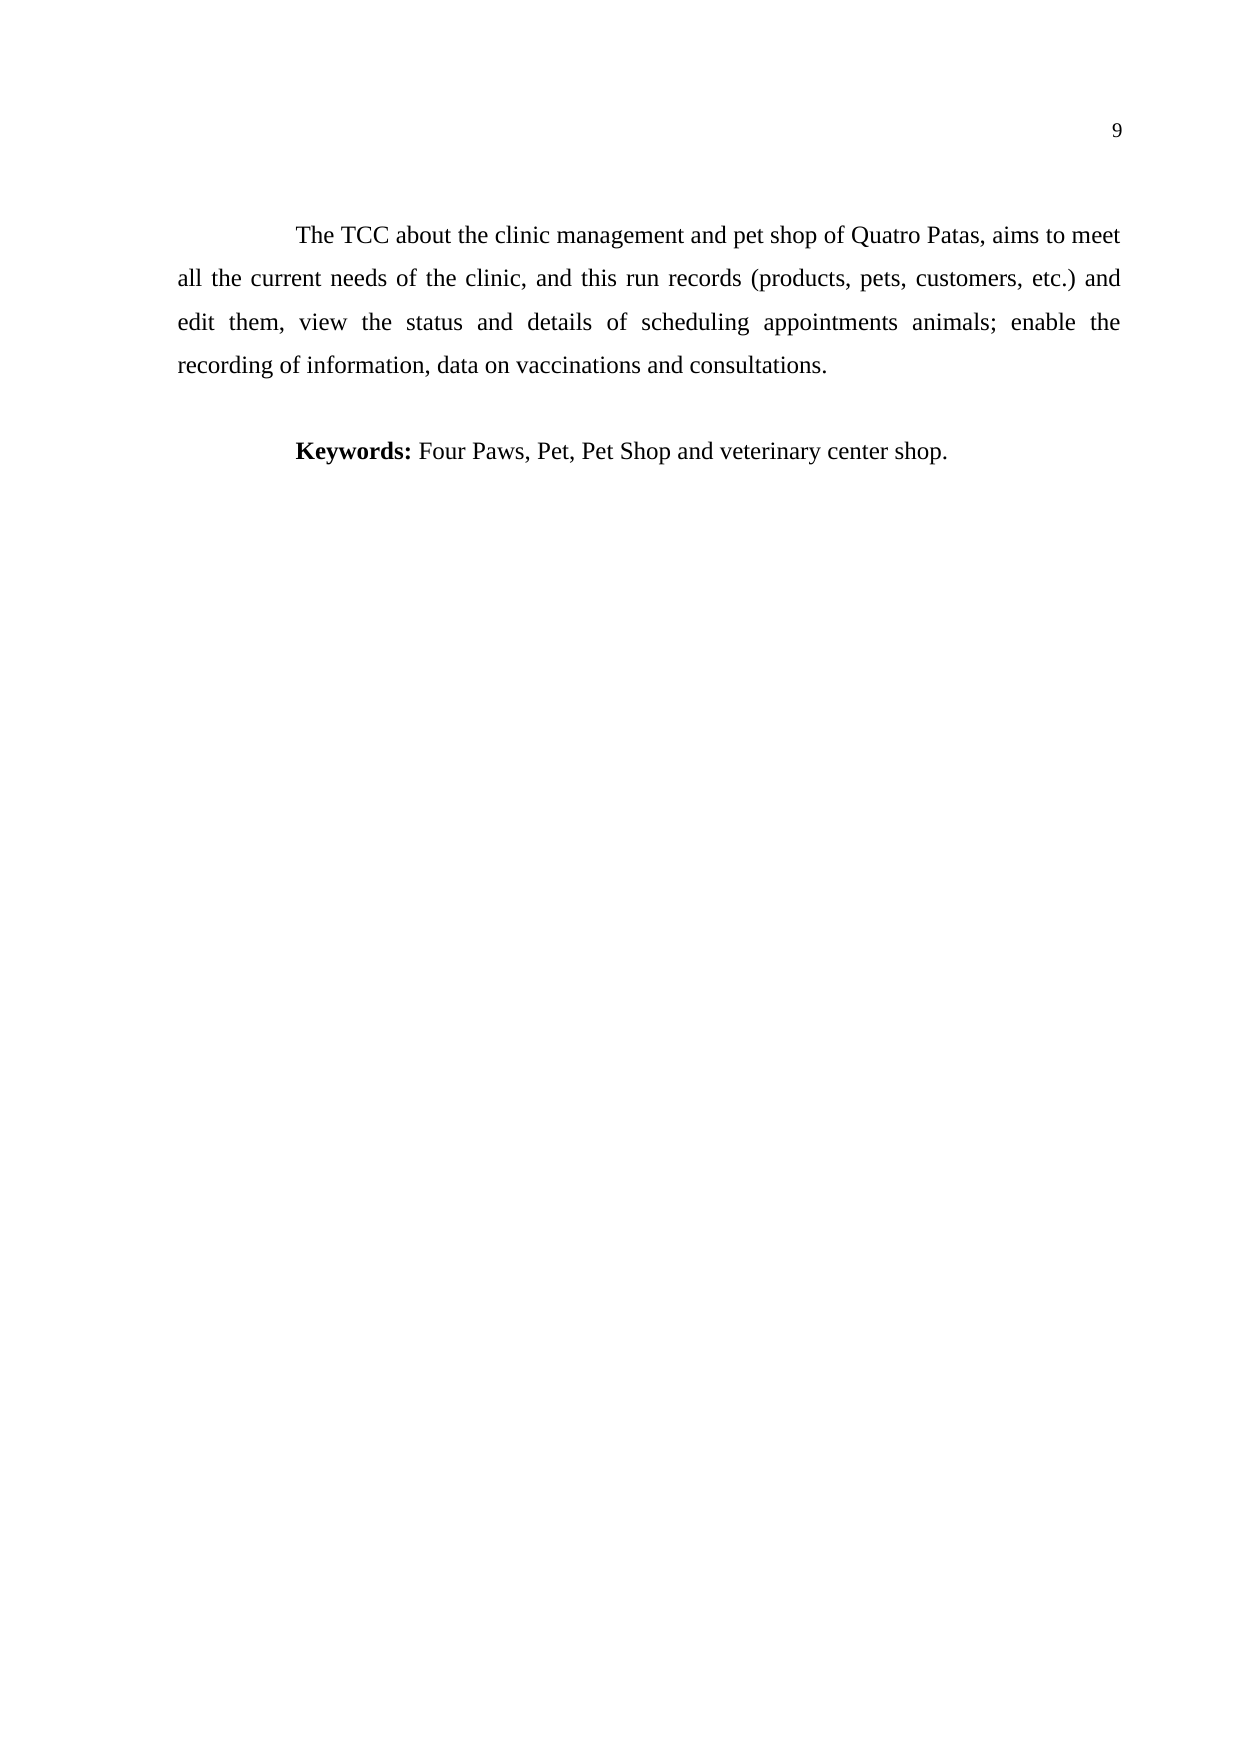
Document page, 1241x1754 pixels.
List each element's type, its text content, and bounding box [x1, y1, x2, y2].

text The TCC about the clinic management and pet shop of Quatro Patas, aims to meet all the current needs of the clinic, and this run records (products, pets, customers, etc.) and edit them, view the status and details of scheduling appointments animals; enable the recording of information, data on vaccinations and consultations. [177, 220, 1122, 378]
text Keywords: Four Paws, Pet, Pet Shop and veterinary center shop. [177, 436, 1122, 465]
